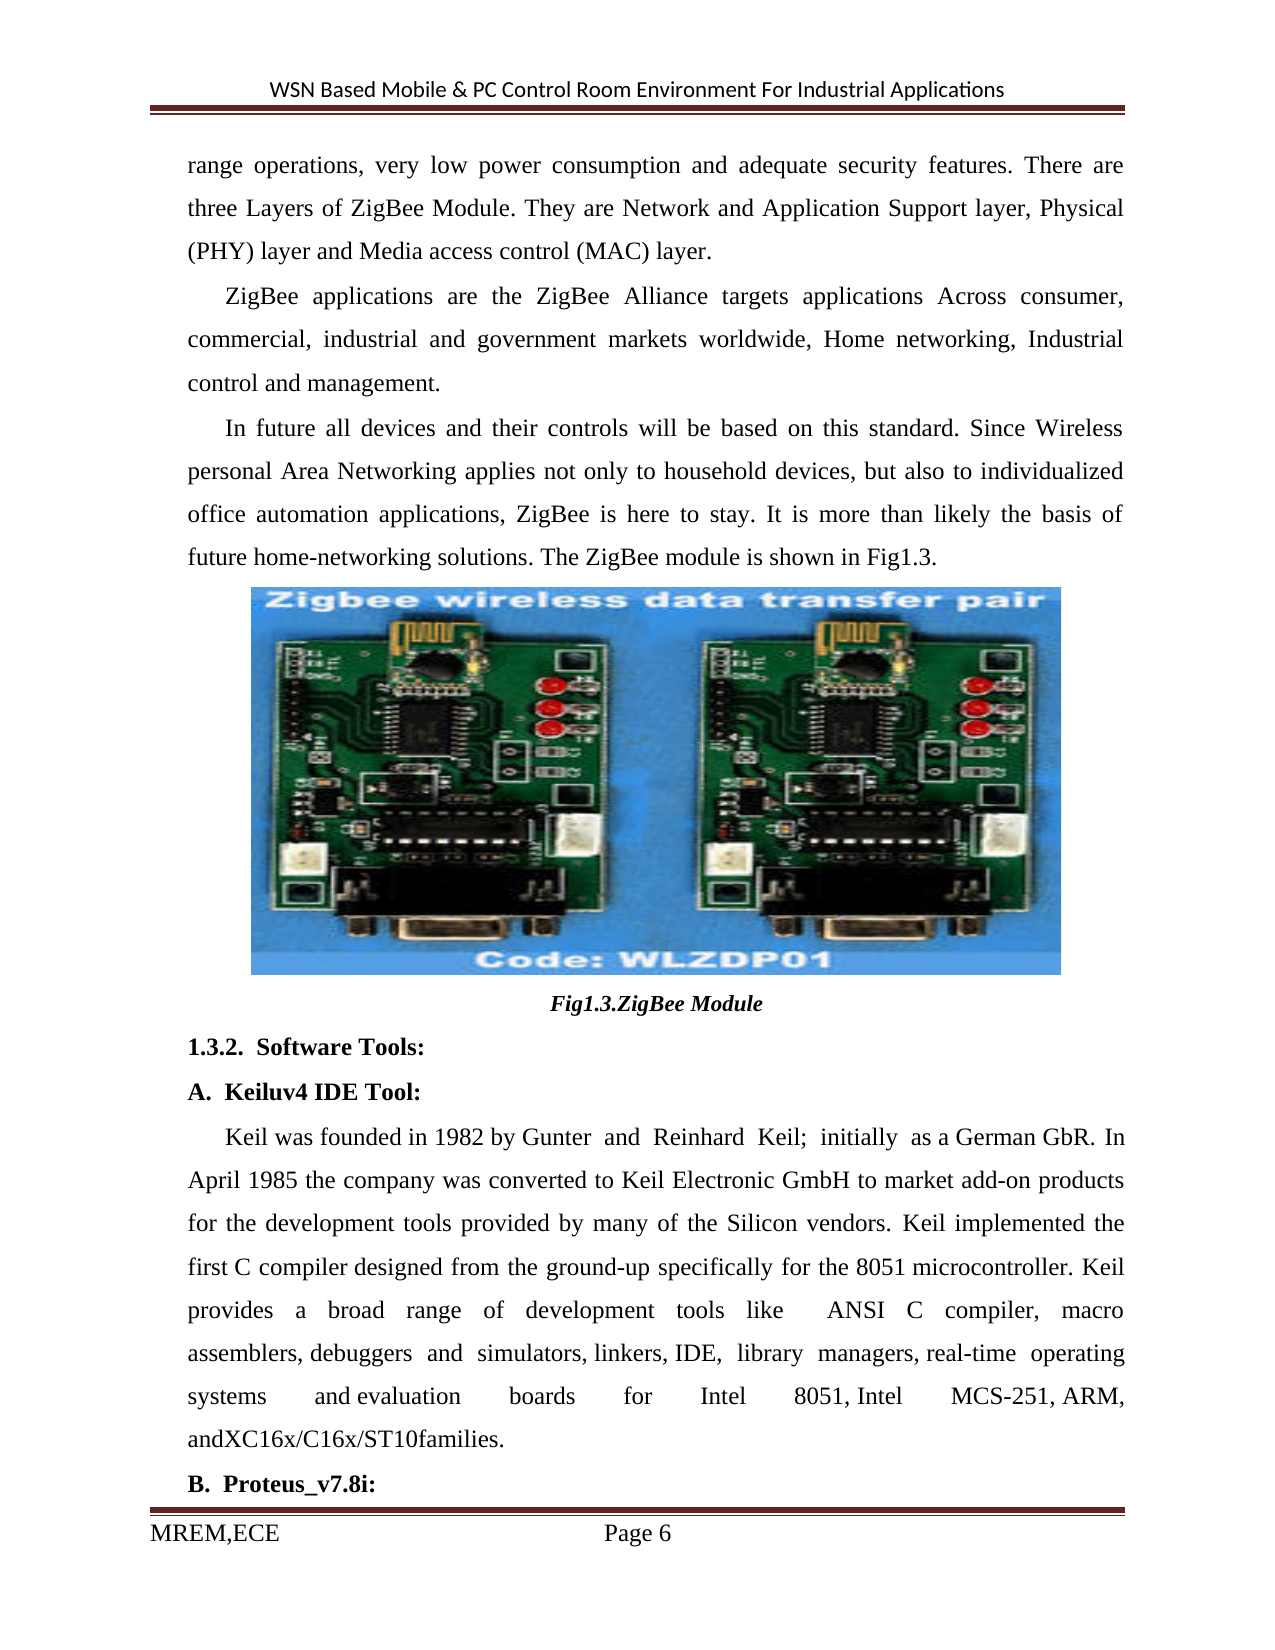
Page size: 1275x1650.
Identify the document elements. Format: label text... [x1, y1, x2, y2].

text B. Proteus_v7.8i: [187, 1469, 1125, 1498]
text ZigBee applications are the ZigBee Alliance targets applications Across consumer, commercial, industrial and government markets worldwide, Home networking, Industrial control and management. [187, 281, 1125, 396]
picture [251, 587, 1062, 975]
text In future all devices and their controls will be based on this standard. Since Wireless personal Area Networking applies not only to household devices, but also to individualized office automation applications, ZigBee is here to stay. It is more than likely the basis of future home-networking solutions. The ZigBee module is shown in Fig1.3. [187, 413, 1125, 571]
text Fig1.3.ZigBee Module [187, 990, 1125, 1017]
text Keil was founded in 1982 by Gunter and Reinhard Keil; initially as a German GbR. In April 1985 the company was converted to Keil Electronic GmbH to market add-on products for the development tools provided by many of the Silicon vendors. Keil implemented the first C compiler designed from the ground-up specifically for the 8051 microcontroller. Keil provides a broad range of development tools like ANSI C compiler, macro assemblers, debuggers and simulators, linkers, IDE, library managers, real-time operating systems and evaluation boards for Intel 8051, Intel MCS-251, ARM, andXC16x/C16x/ST10families. [187, 1122, 1125, 1453]
text A. Keiluv4 IDE Tool: [187, 1077, 1125, 1106]
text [187, 150, 1125, 265]
text 1.3.2. Software Tools: [187, 1032, 1125, 1061]
